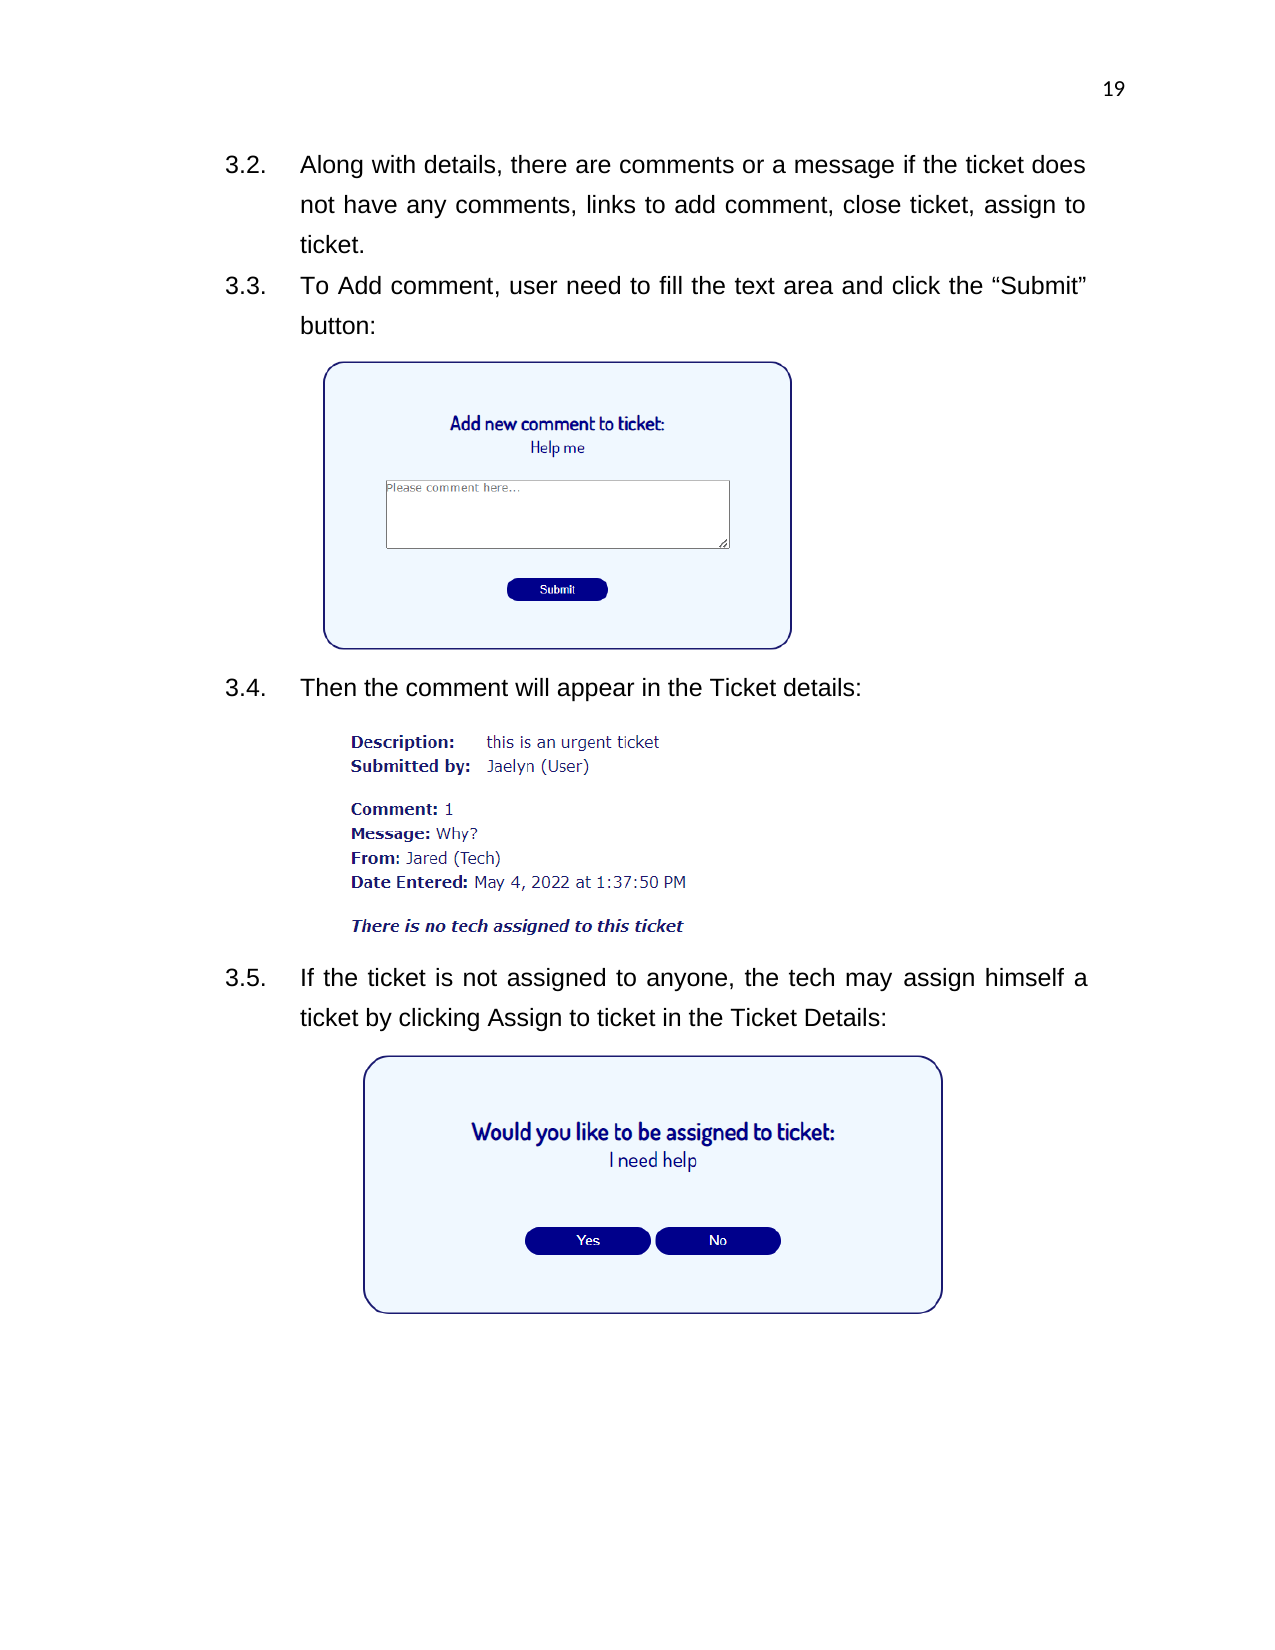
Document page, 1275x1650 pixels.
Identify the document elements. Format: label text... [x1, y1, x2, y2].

list If the ticket is not assigned to anyone, the tech may assign himself a ticket by clicking Assign to ticket in the Ticket Details: [225, 963, 1087, 1032]
picture [300, 712, 756, 951]
picture [300, 1043, 1015, 1330]
list Then the comment will appear in the Ticket details: [225, 673, 1087, 701]
picture [300, 351, 809, 661]
list To Add comment, user need to fill the text area and click the “Submit” button: [225, 271, 1087, 339]
list Along with details, there are comments or a message if the ticket does not have any comments, links to add comment, close ticket, assign to ticket. [225, 150, 1087, 259]
